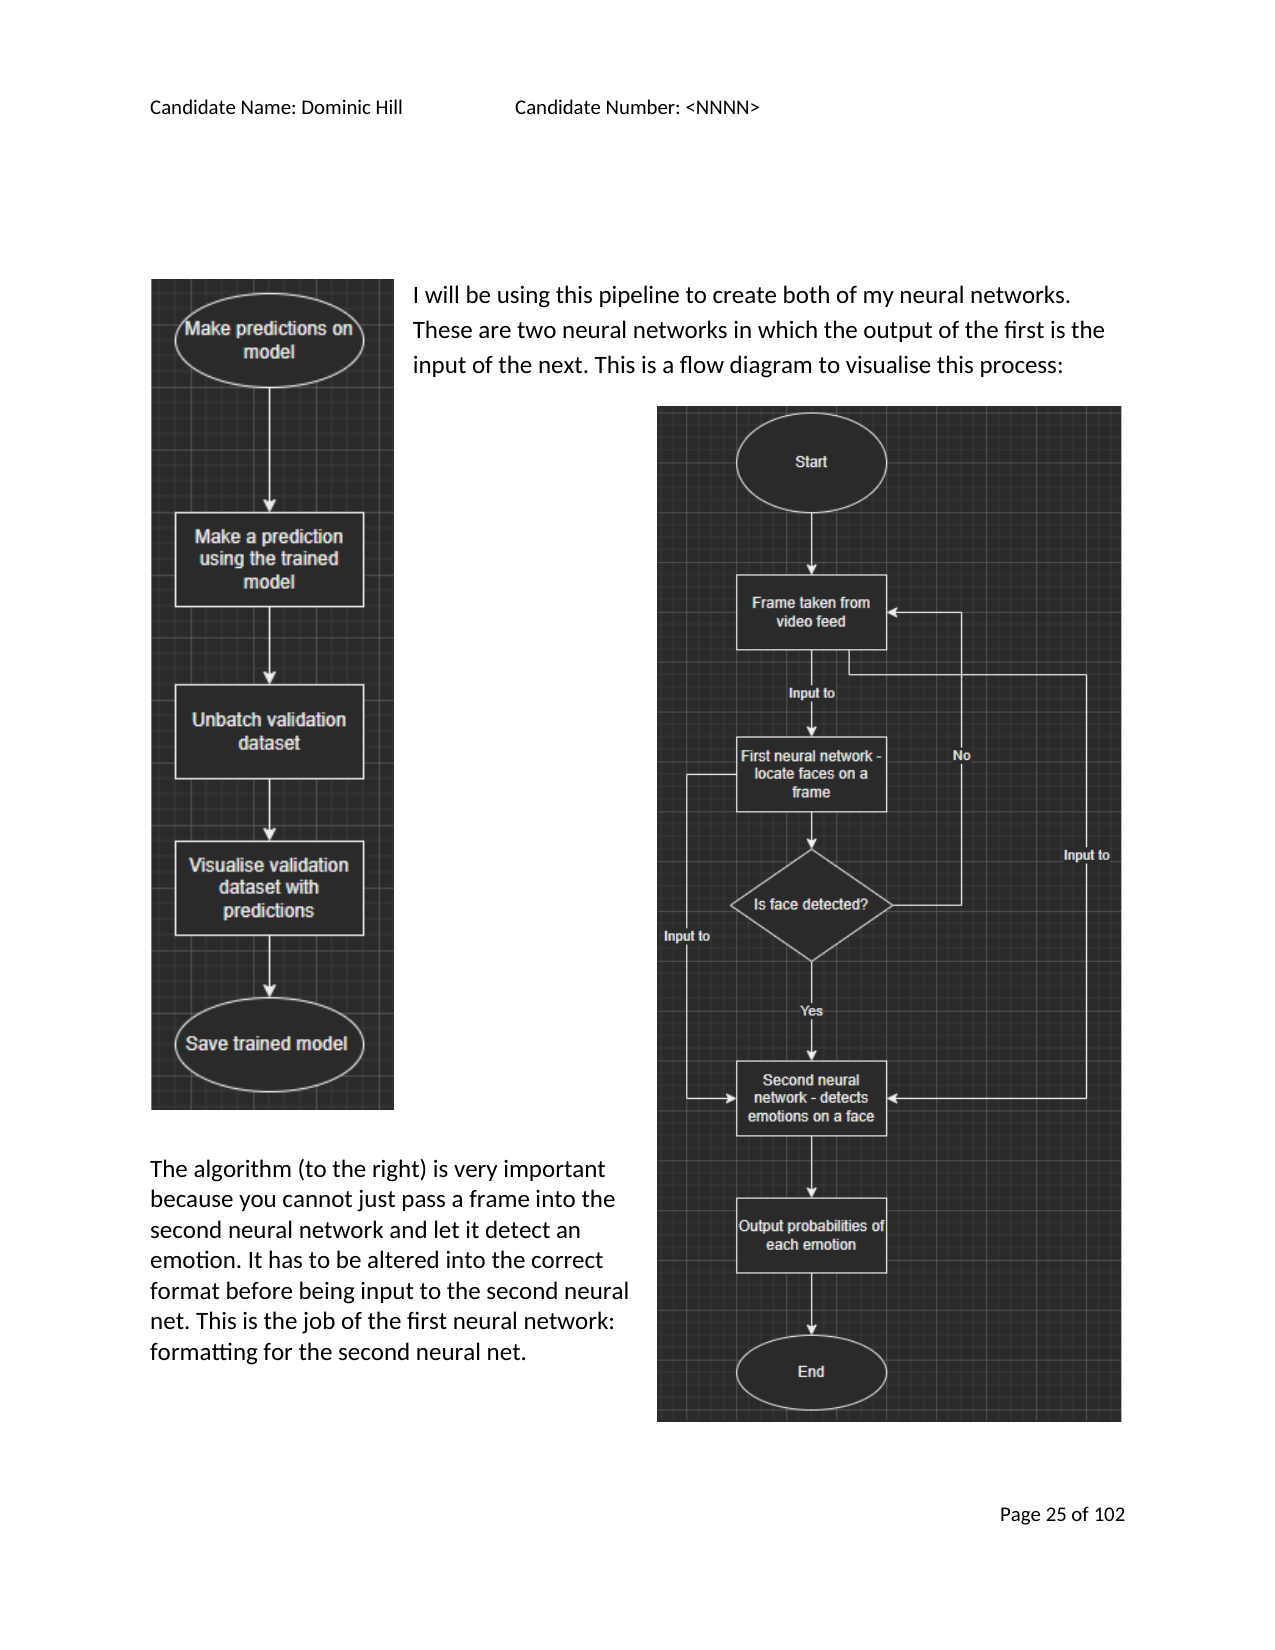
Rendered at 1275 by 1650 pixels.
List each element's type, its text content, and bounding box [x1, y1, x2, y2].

text The algorithm (to the right) is very important because you cannot just pass a frame into the second neural network and let it detect an emotion. It has to be altered into the correct format before being input to the second neural net. This is the job of the first neural network: formatting for the second neural net. [150, 1153, 655, 1366]
picture [655, 406, 1122, 1418]
text I will be using this pipeline to create both of my neural networks. These are two neural networks in which the output of the first is the input of the next. This is a flow diagram to visualise this process: [393, 279, 1125, 379]
picture [150, 279, 393, 1105]
